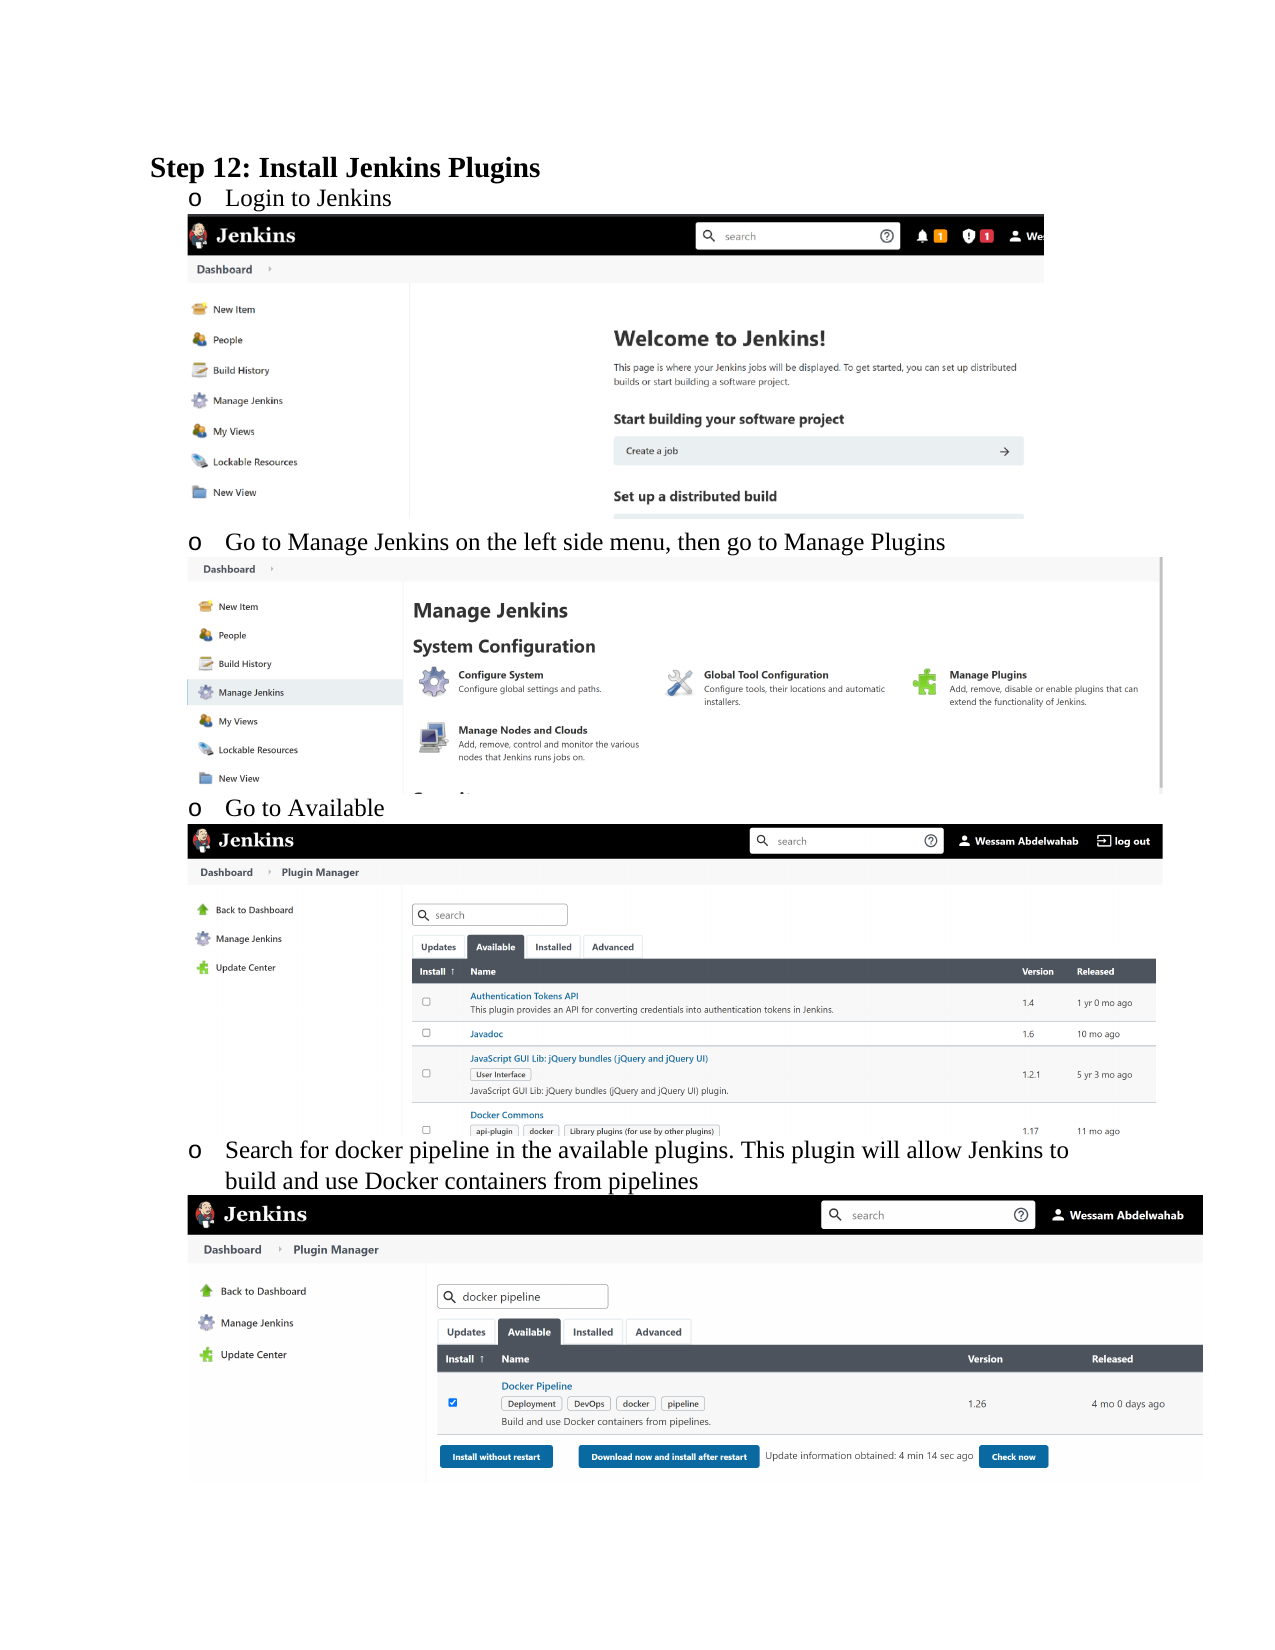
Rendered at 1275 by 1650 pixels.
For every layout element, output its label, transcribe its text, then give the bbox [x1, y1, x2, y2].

picture [187, 214, 1044, 527]
list Search for docker pipeline in the available plugins. This plugin will allow Jenkins to build and use Docker containers from pipelines [187, 1136, 1125, 1195]
list Go to Manage Jenkins on the left side menu, then go to Manage Plugins [187, 527, 1125, 557]
picture [187, 1195, 1203, 1483]
picture [187, 557, 1163, 794]
list Go to Available [187, 794, 1125, 824]
picture [187, 824, 1163, 1136]
list Login to Jenkins [187, 183, 1125, 214]
subtitle Step 12: Install Jenkins Plugins [150, 150, 1125, 183]
